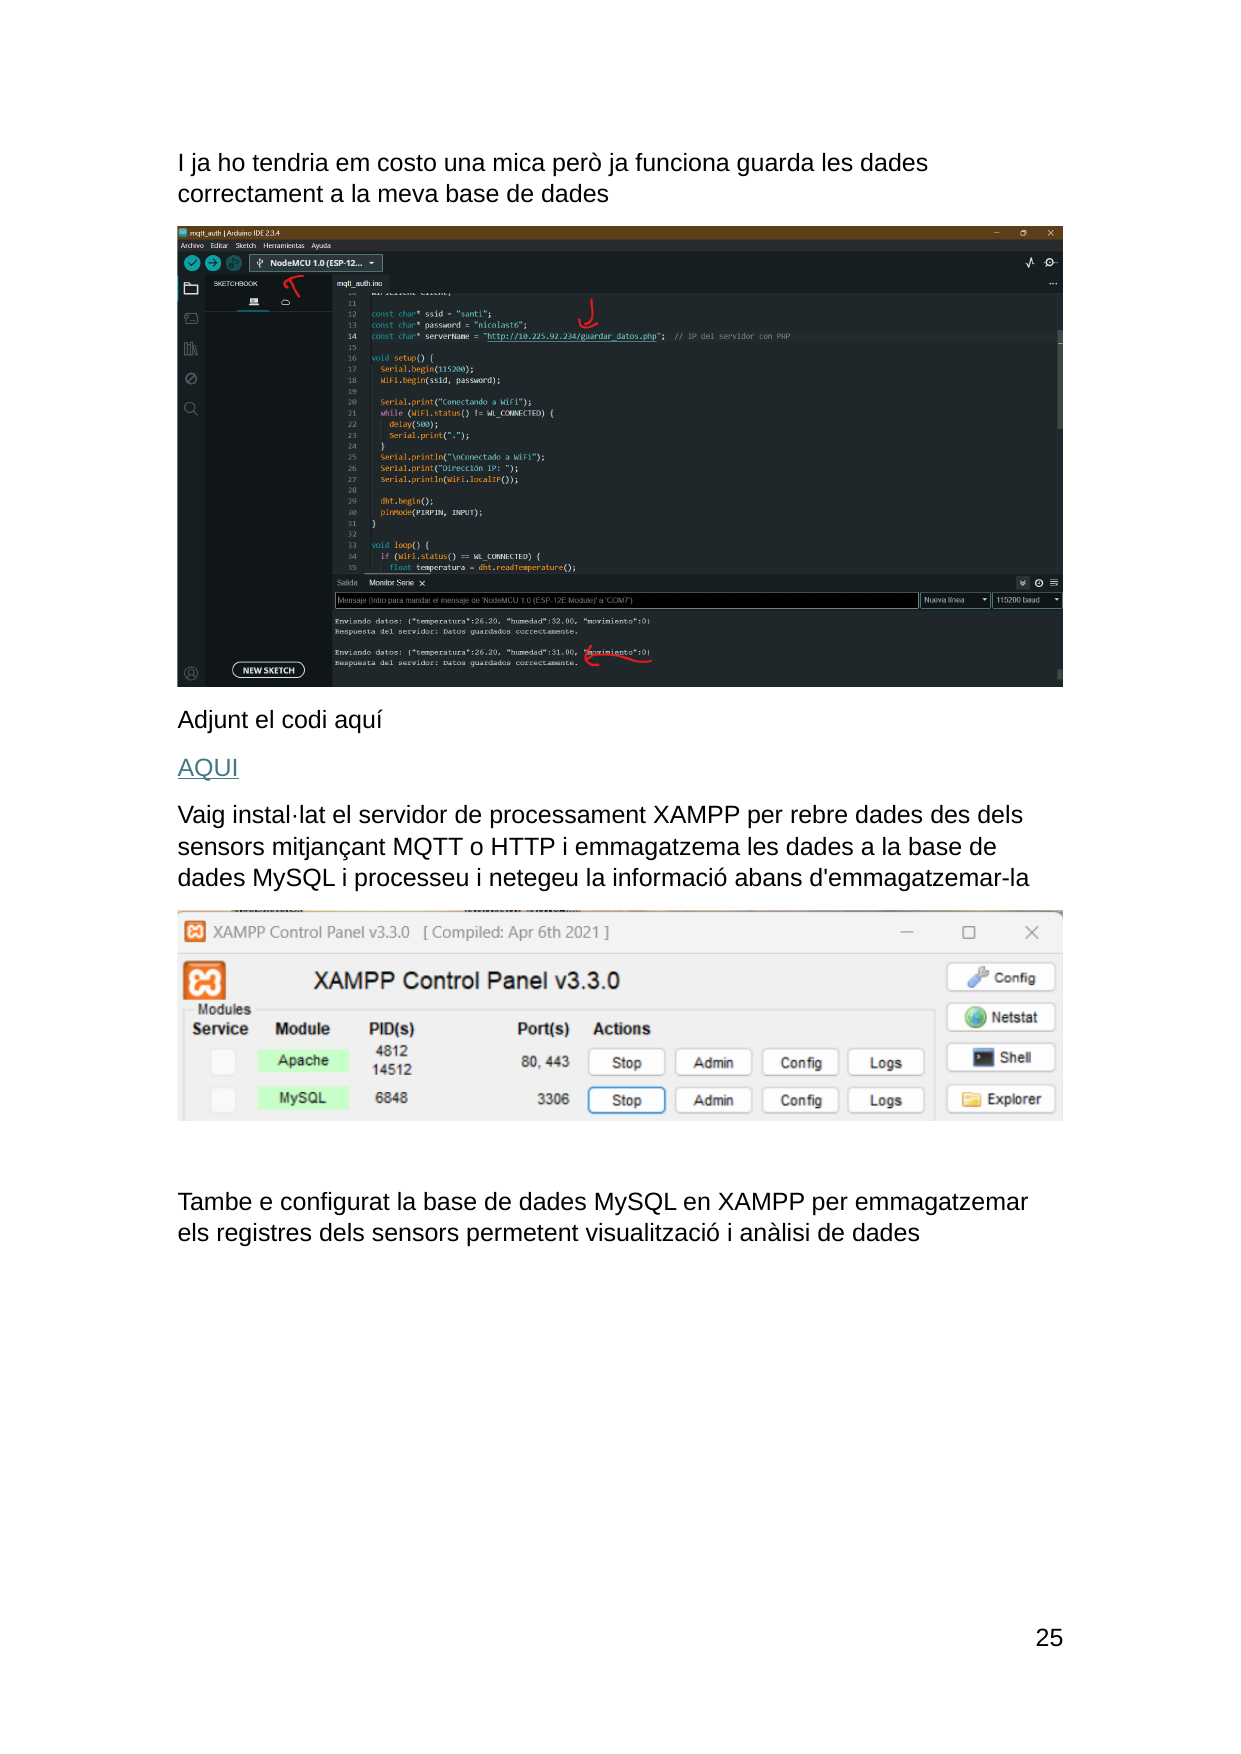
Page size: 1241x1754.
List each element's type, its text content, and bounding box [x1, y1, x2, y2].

picture [177, 910, 1063, 1121]
text Adjunt el codi aquí [177, 705, 1063, 734]
text AQUI [177, 753, 1063, 782]
text Vaig instal·lat el servidor de processament XAMPP per rebre dades des dels sensors mitjançant MQTT o HTTP i emmagatzema les dades a la base de dades MySQL i processeu i netegeu la informació abans d'emmagatzemar-la [177, 801, 1063, 891]
text I ja ho tendria em costo una mica però ja funciona guarda les dades correctament a la meva base de dades [177, 148, 1063, 207]
text Tambe e configurat la base de dades MySQL en XAMPP per emmagatzemar els registres dels sensors permetent visualització i anàlisi de dades [177, 1187, 1063, 1247]
picture [177, 226, 1063, 687]
